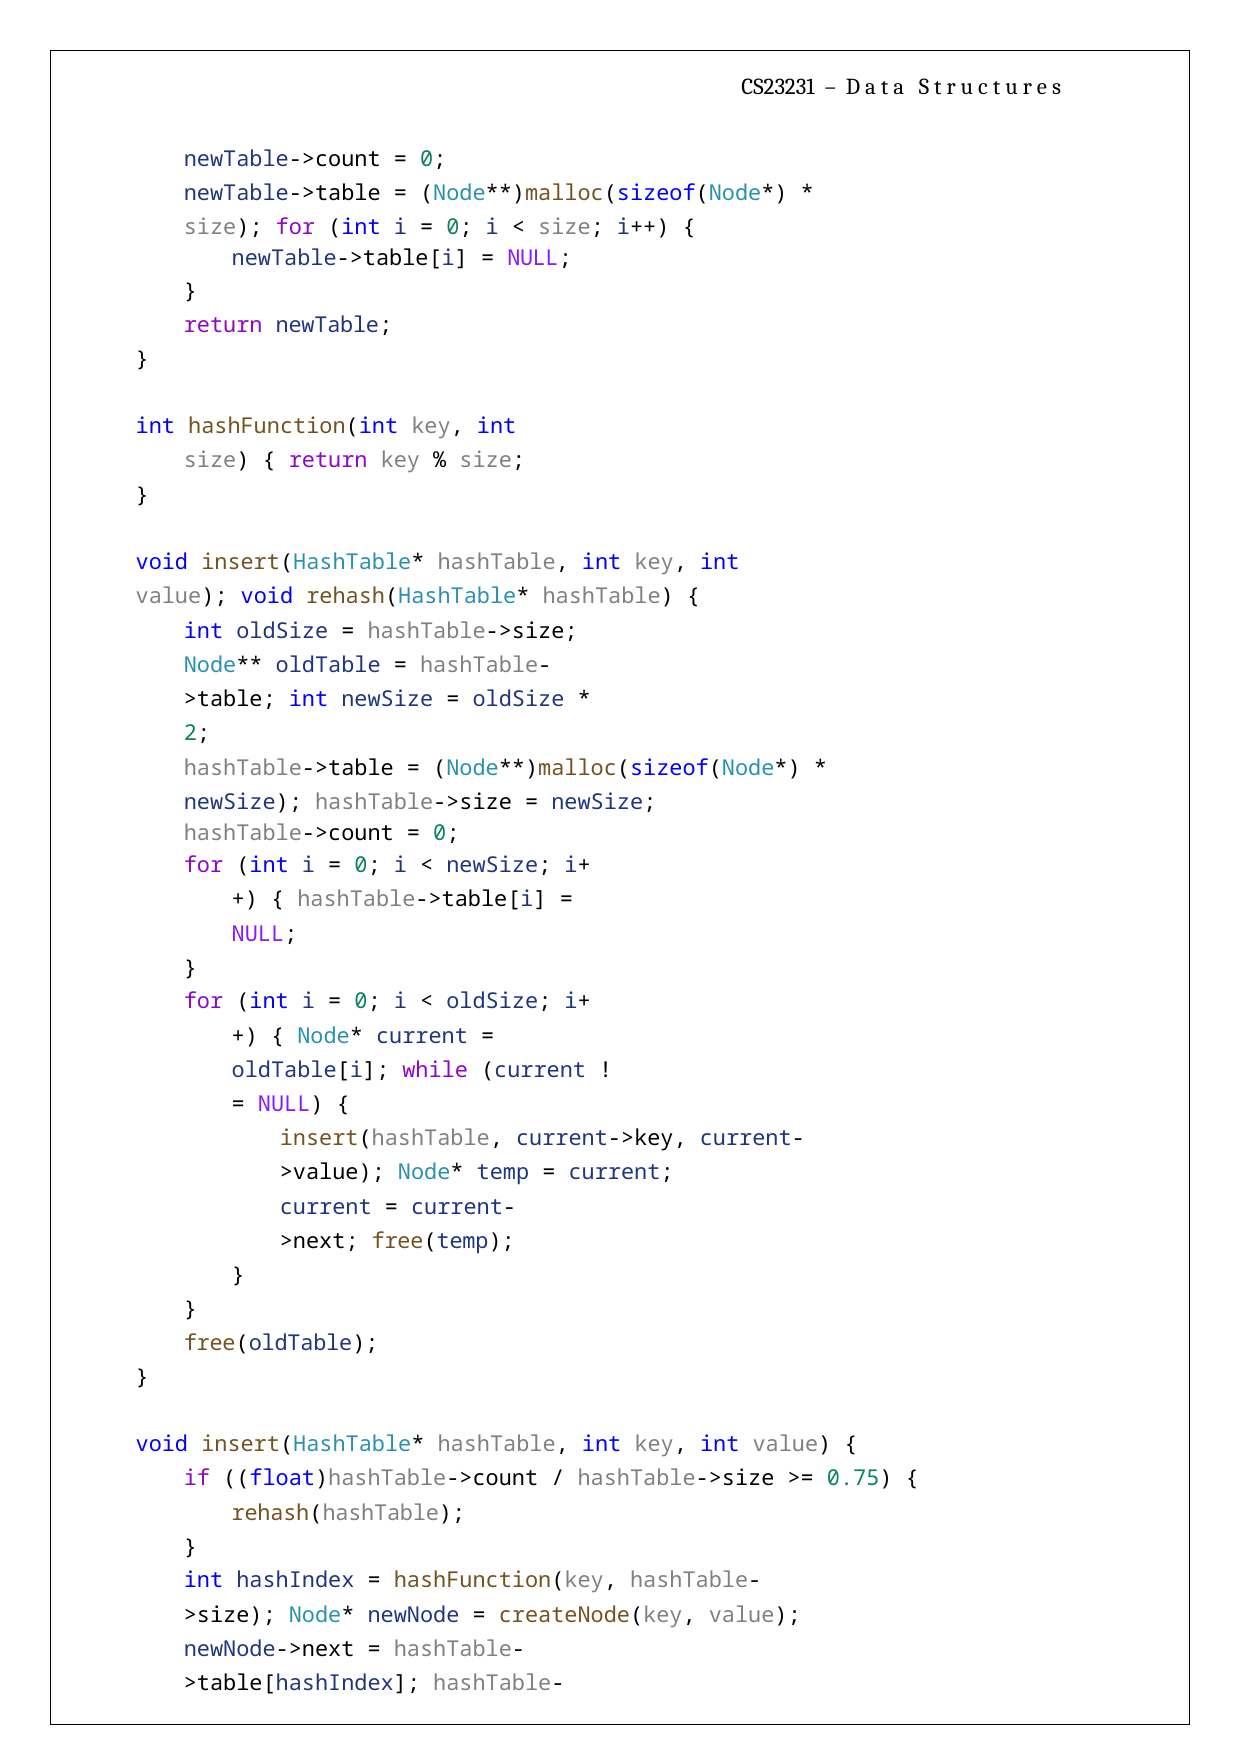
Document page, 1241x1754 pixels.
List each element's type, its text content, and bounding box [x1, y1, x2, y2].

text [183, 1633, 713, 1697]
text hashTable->table = (Node**)malloc(sizeof(Node*) * newSize); hashTable->size = newSize; [183, 751, 893, 815]
text } [135, 1361, 1159, 1391]
text void insert(HashTable* hashTable, int key, int value); void rehash(HashTable* hashTable) { [135, 546, 809, 610]
text newTable->table = (Node**)malloc(sizeof(Node*) * size); for (int i = 0; i < size; i++) { [183, 177, 857, 241]
text if ((float)hashTable->count / hashTable->size >= 0.75) { rehash(hashTable); [183, 1462, 923, 1526]
text } [135, 343, 1159, 372]
text for (int i = 0; i < oldSize; i++) { Node* current = oldTable[i]; while (current != NULL) { [183, 985, 616, 1118]
text } [183, 1531, 1159, 1561]
text hashTable->count = 0; [183, 820, 1159, 845]
text return newTable; [183, 309, 1159, 339]
text } [135, 479, 1159, 508]
text free(oldTable); [183, 1327, 1159, 1357]
text current = current->next; free(temp); [279, 1191, 590, 1255]
text } [183, 1293, 1159, 1323]
text void insert(HashTable* hashTable, int key, int value) { [135, 1428, 1159, 1458]
text insert(hashTable, current->key, current->value); Node* temp = current; [279, 1122, 857, 1186]
text int hashFunction(int key, int size) { return key % size; [135, 410, 594, 474]
text } [183, 275, 1159, 305]
text int oldSize = hashTable->size; Node** oldTable = hashTable->table; int newSize = oldSize * 2; [183, 615, 604, 747]
text int hashIndex = hashFunction(key, hashTable->size); Node* newNode = createNode(key, value); [183, 1564, 809, 1628]
text for (int i = 0; i < newSize; i++) { hashTable->table[i] = NULL; [183, 849, 604, 947]
text newTable->table[i] = NULL; [231, 245, 1159, 271]
text newTable->count = 0; [183, 143, 1159, 173]
text } [231, 1259, 1159, 1289]
text } [183, 952, 1159, 982]
